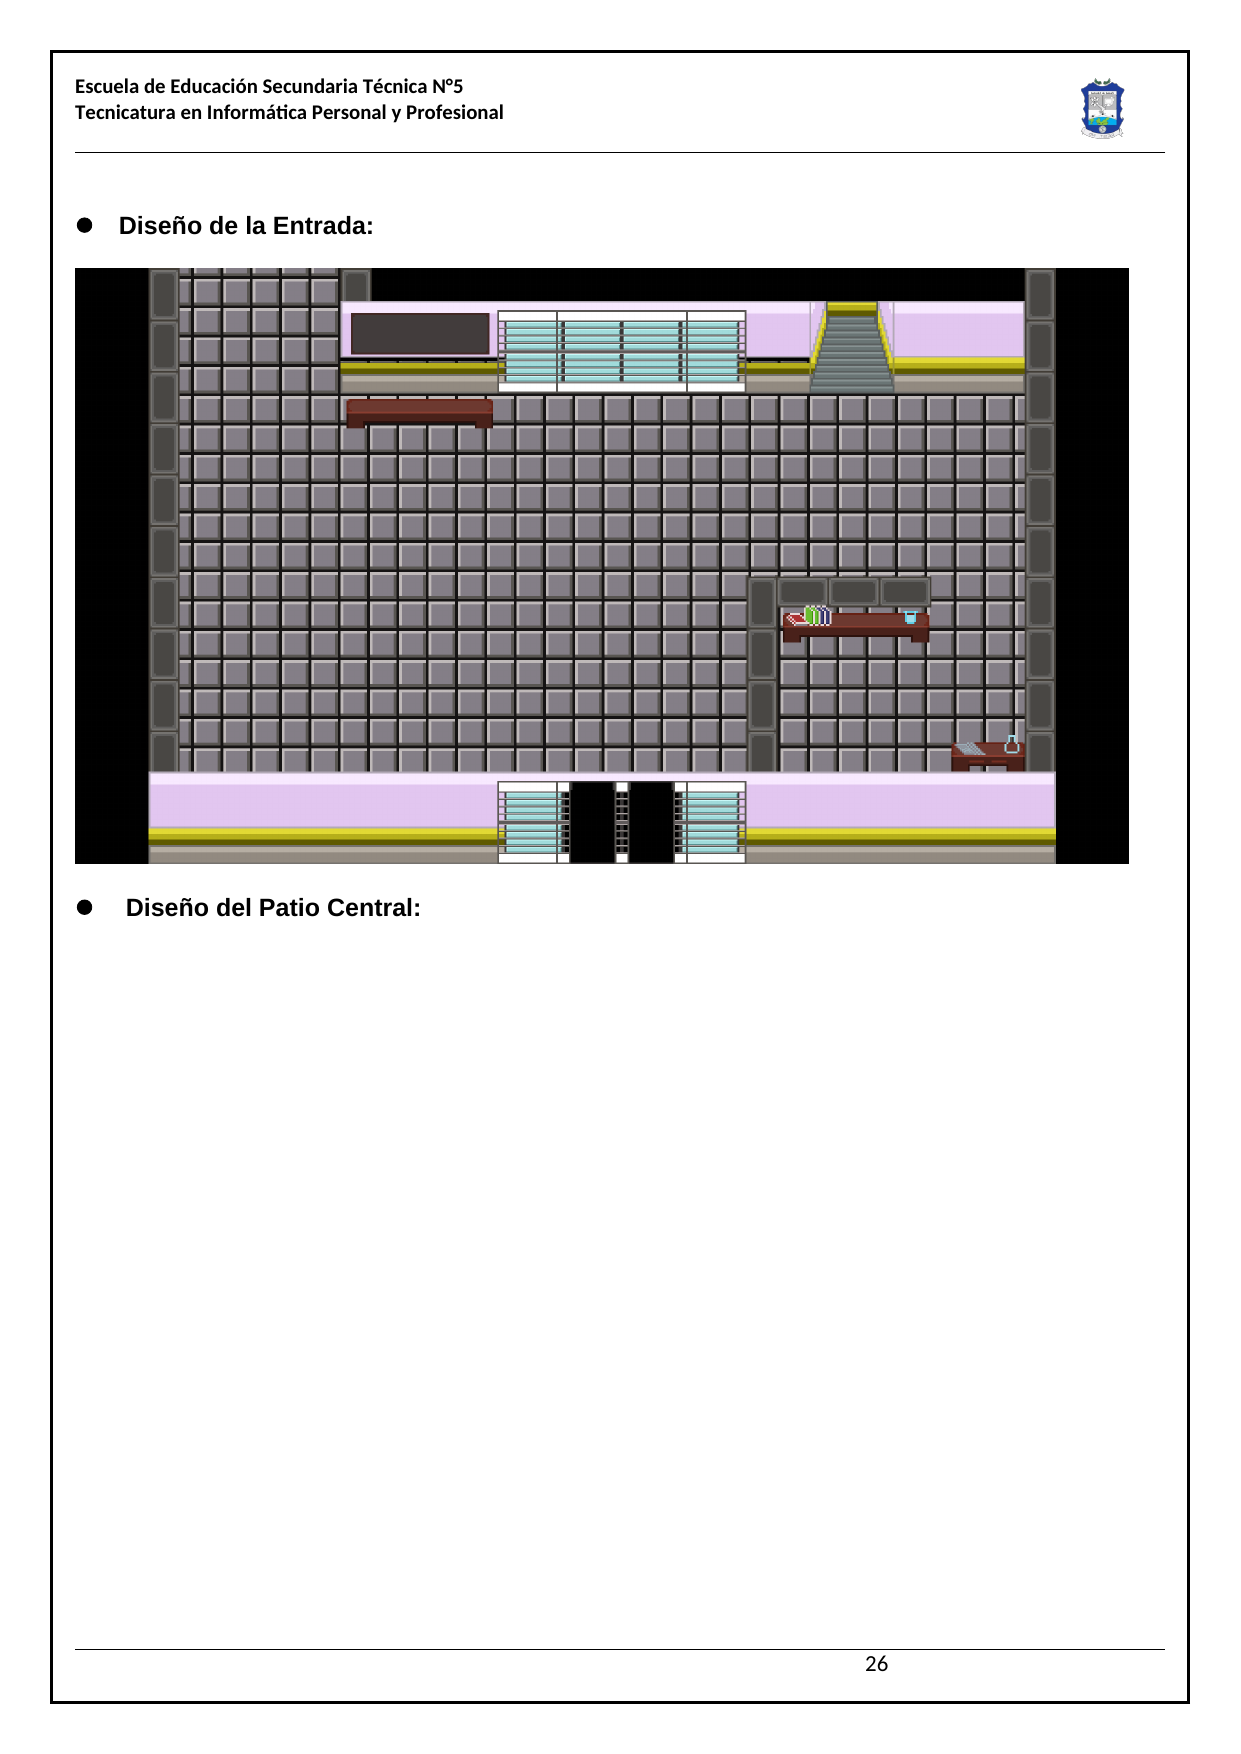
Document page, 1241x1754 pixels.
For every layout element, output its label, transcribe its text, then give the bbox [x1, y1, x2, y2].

list Diseño de la Entrada: [75, 211, 1165, 239]
picture [1077, 77, 1128, 139]
list Diseño del Patio Central: [75, 893, 1165, 922]
picture [75, 268, 1129, 864]
